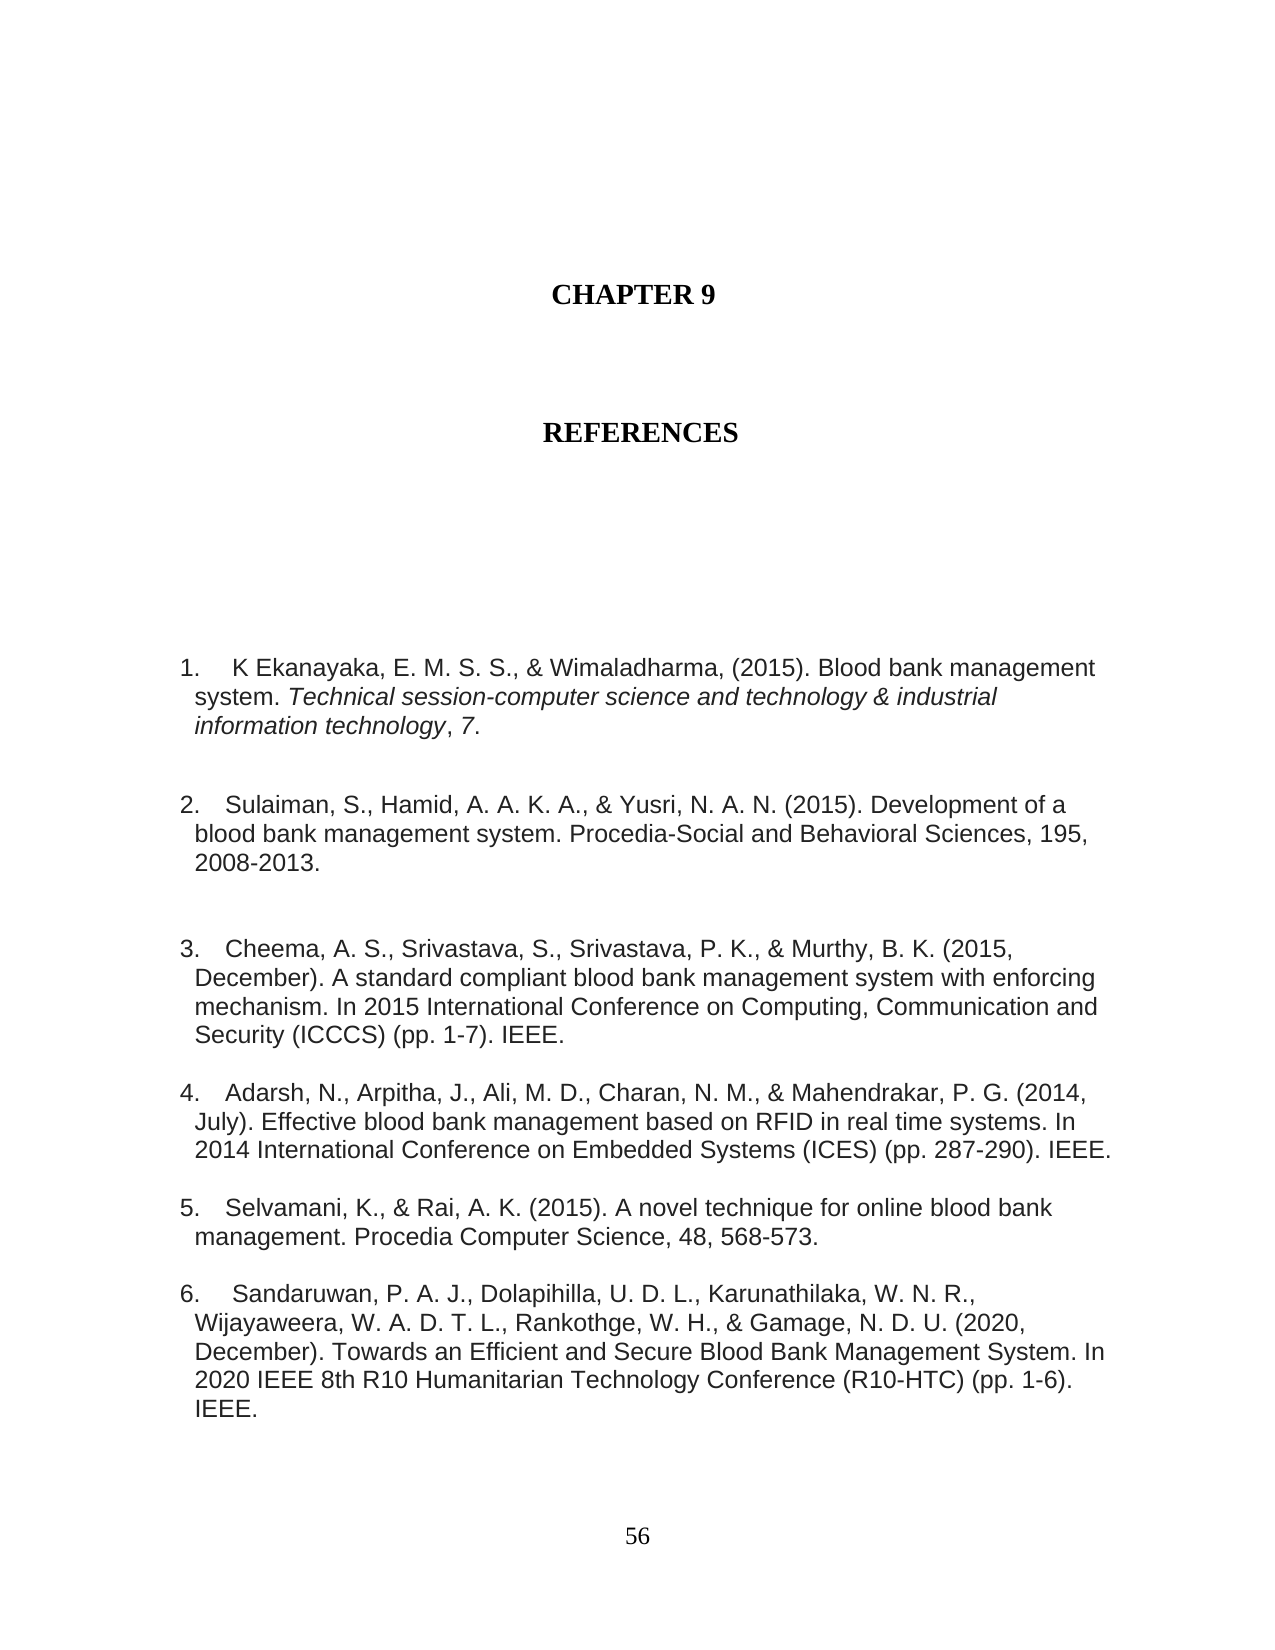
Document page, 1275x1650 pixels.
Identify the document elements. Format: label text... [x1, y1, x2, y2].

title REFERENCES [150, 415, 1098, 448]
list Adarsh, N., Arpitha, J., Ali, M. D., Charan, N. M., & Mahendrakar, P. G. (2014, July). Effective blood bank management based on RFID in real time systems. In 2014 International Conference on Embedded Systems (ICES) (pp. 287-290). IEEE. [179, 1078, 1124, 1164]
list Cheema, A. S., Srivastava, S., Srivastava, P. K., & Murthy, B. K. (2015, December). A standard compliant blood bank management system with enforcing mechanism. In 2015 International Conference on Computing, Communication and Security (ICCCS) (pp. 1-7). IEEE. [179, 934, 1124, 1049]
list Selvamani, K., & Rai, A. K. (2015). A novel technique for online blood bank management. Procedia Computer Science, 48, 568-573. [179, 1193, 1124, 1250]
list K Ekanayaka, E. M. S. S., & Wimaladharma, (2015). Blood bank management system. Technical session-computer science and technology & industrial information technology, 7. [179, 653, 1124, 765]
list Sulaiman, S., Hamid, A. A. K. A., & Yusri, N. A. N. (2015). Development of a blood bank management system. Procedia-Social and Behavioral Sciences, 195, 2008-2013. [179, 790, 1124, 876]
list Sandaruwan, P. A. J., Dolapihilla, U. D. L., Karunathilaka, W. N. R., Wijayaweera, W. A. D. T. L., Rankothge, W. H., & Gamage, N. D. U. (2020, December). Towards an Efficient and Secure Blood Bank Management System. In 2020 IEEE 8th R10 Humanitarian Technology Conference (R10-HTC) (pp. 1-6). IEEE. [179, 1279, 1124, 1423]
text CHAPTER 9 [150, 277, 1098, 311]
